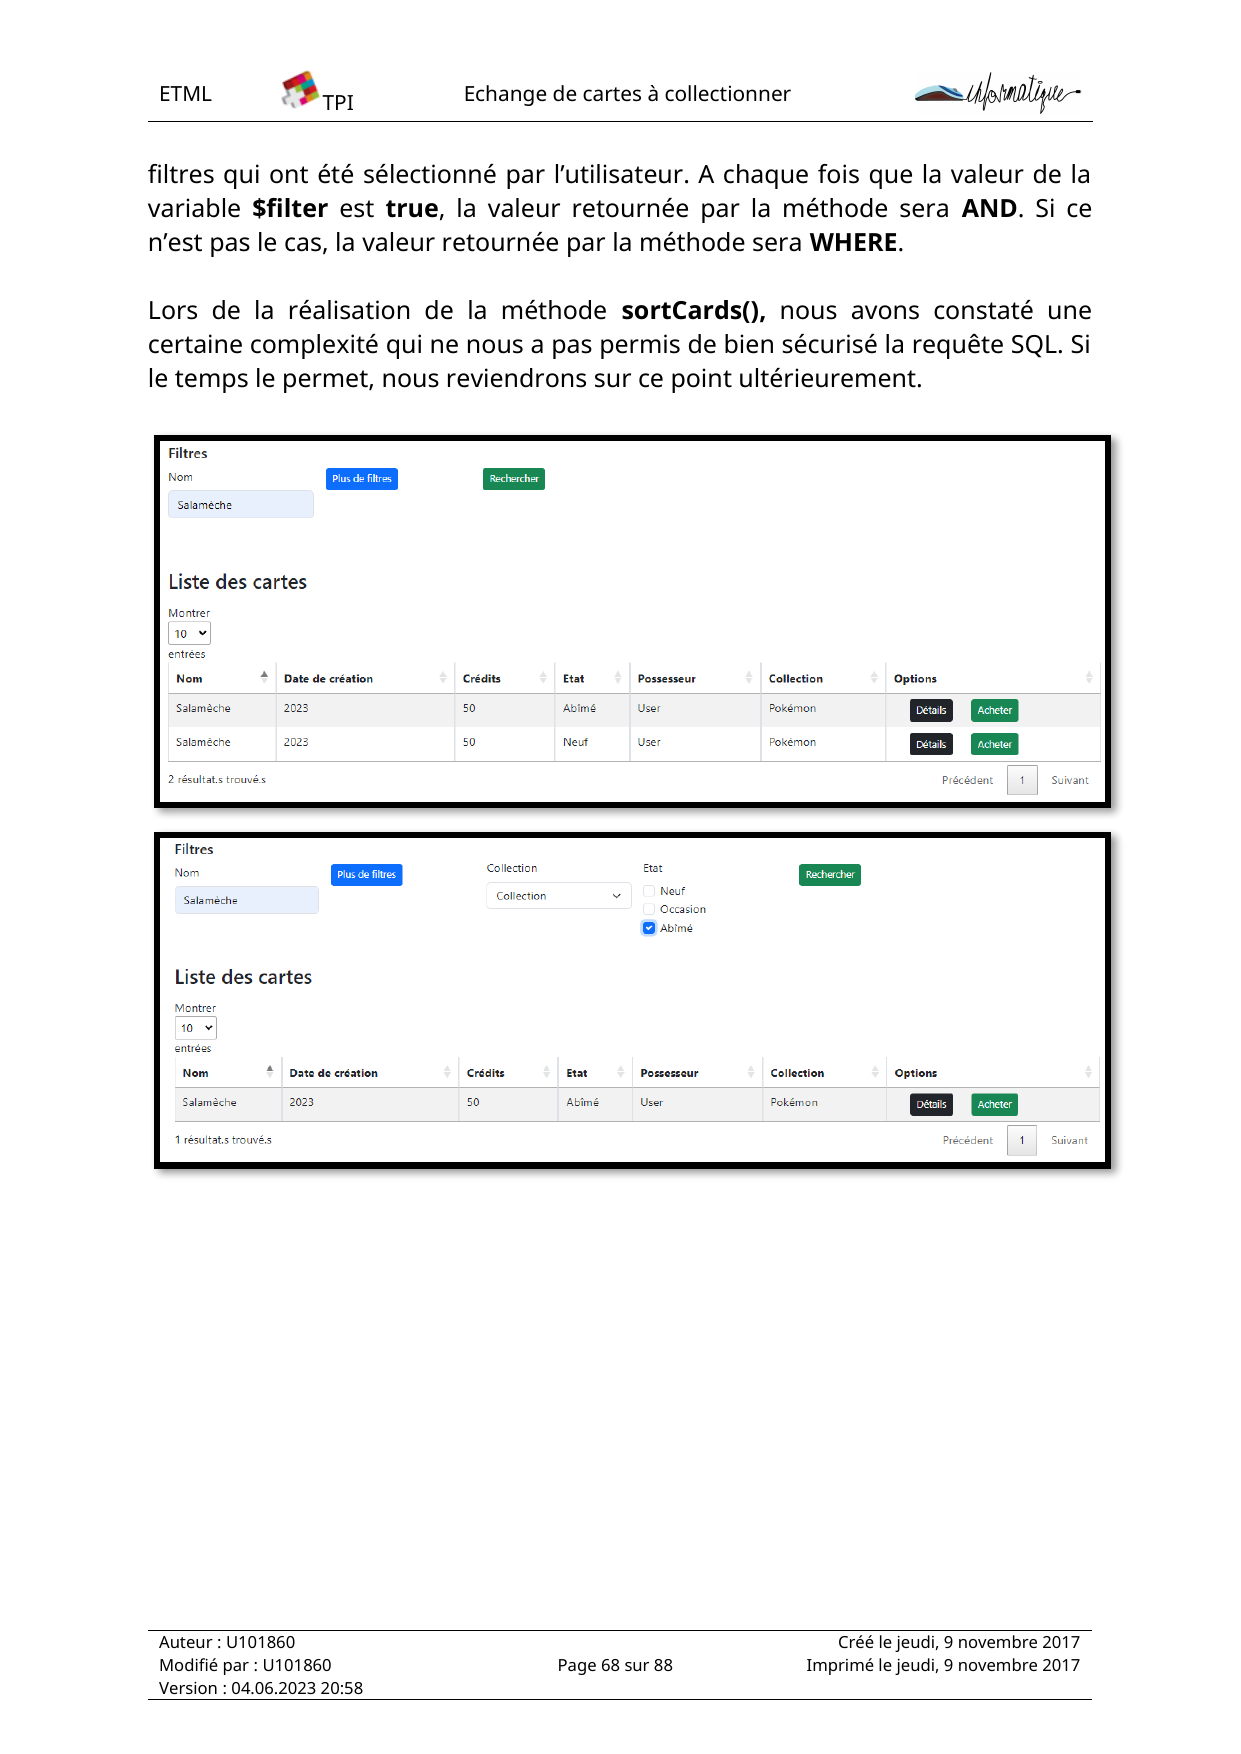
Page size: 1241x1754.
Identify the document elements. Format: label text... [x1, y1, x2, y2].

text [148, 156, 1092, 258]
picture [276, 69, 323, 111]
text Lors de la réalisation de la méthode sortCards(), nous avons constaté une certaine complexité qui ne nous a pas permis de bien sécurisé la requête SQL. Si le temps le permet, nous reviendrons sur ce point ultérieurement. [148, 292, 1092, 395]
picture [160, 441, 1105, 802]
picture [160, 838, 1105, 1162]
